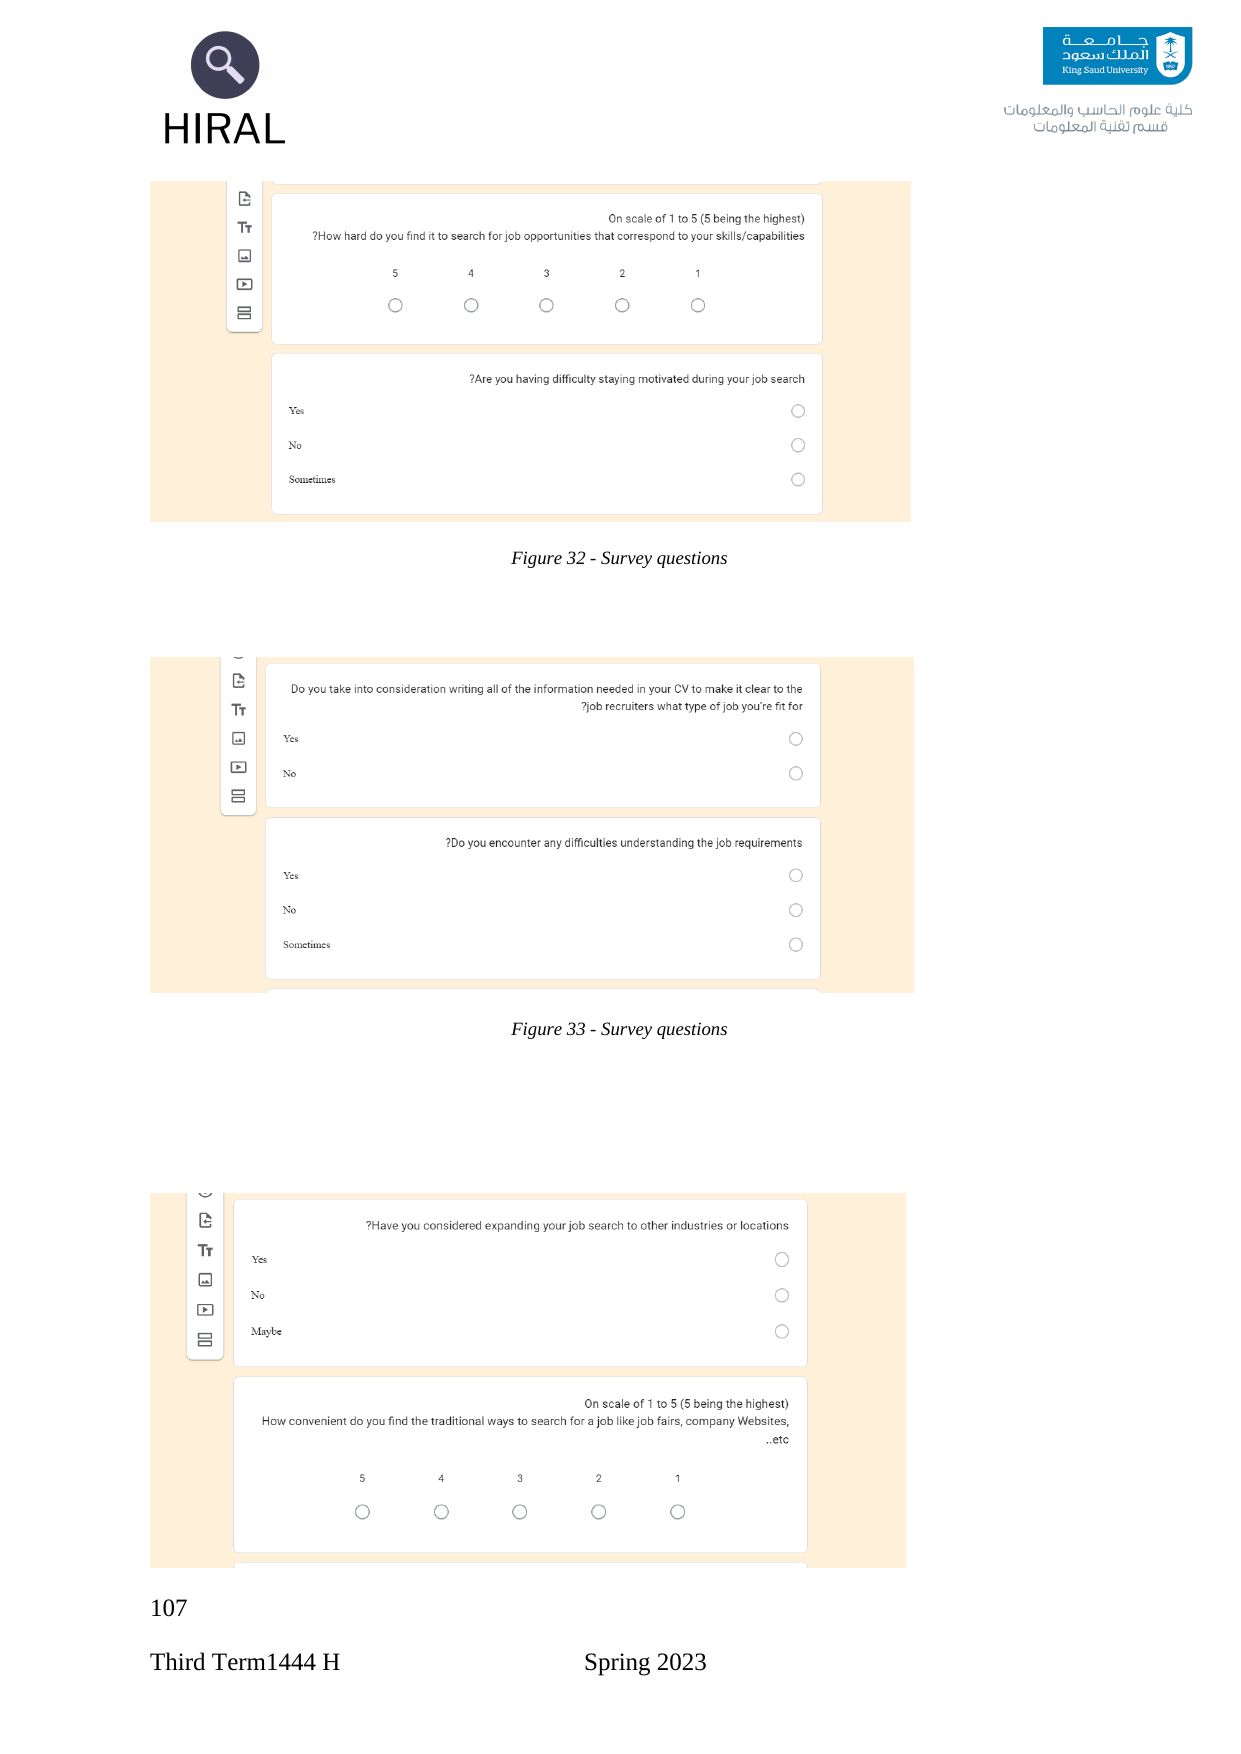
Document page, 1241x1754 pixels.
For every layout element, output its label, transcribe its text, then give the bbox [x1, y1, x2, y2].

picture [150, 1193, 907, 1568]
picture [150, 23, 296, 154]
picture [150, 181, 912, 522]
picture [150, 657, 915, 993]
picture [972, 7, 1198, 143]
